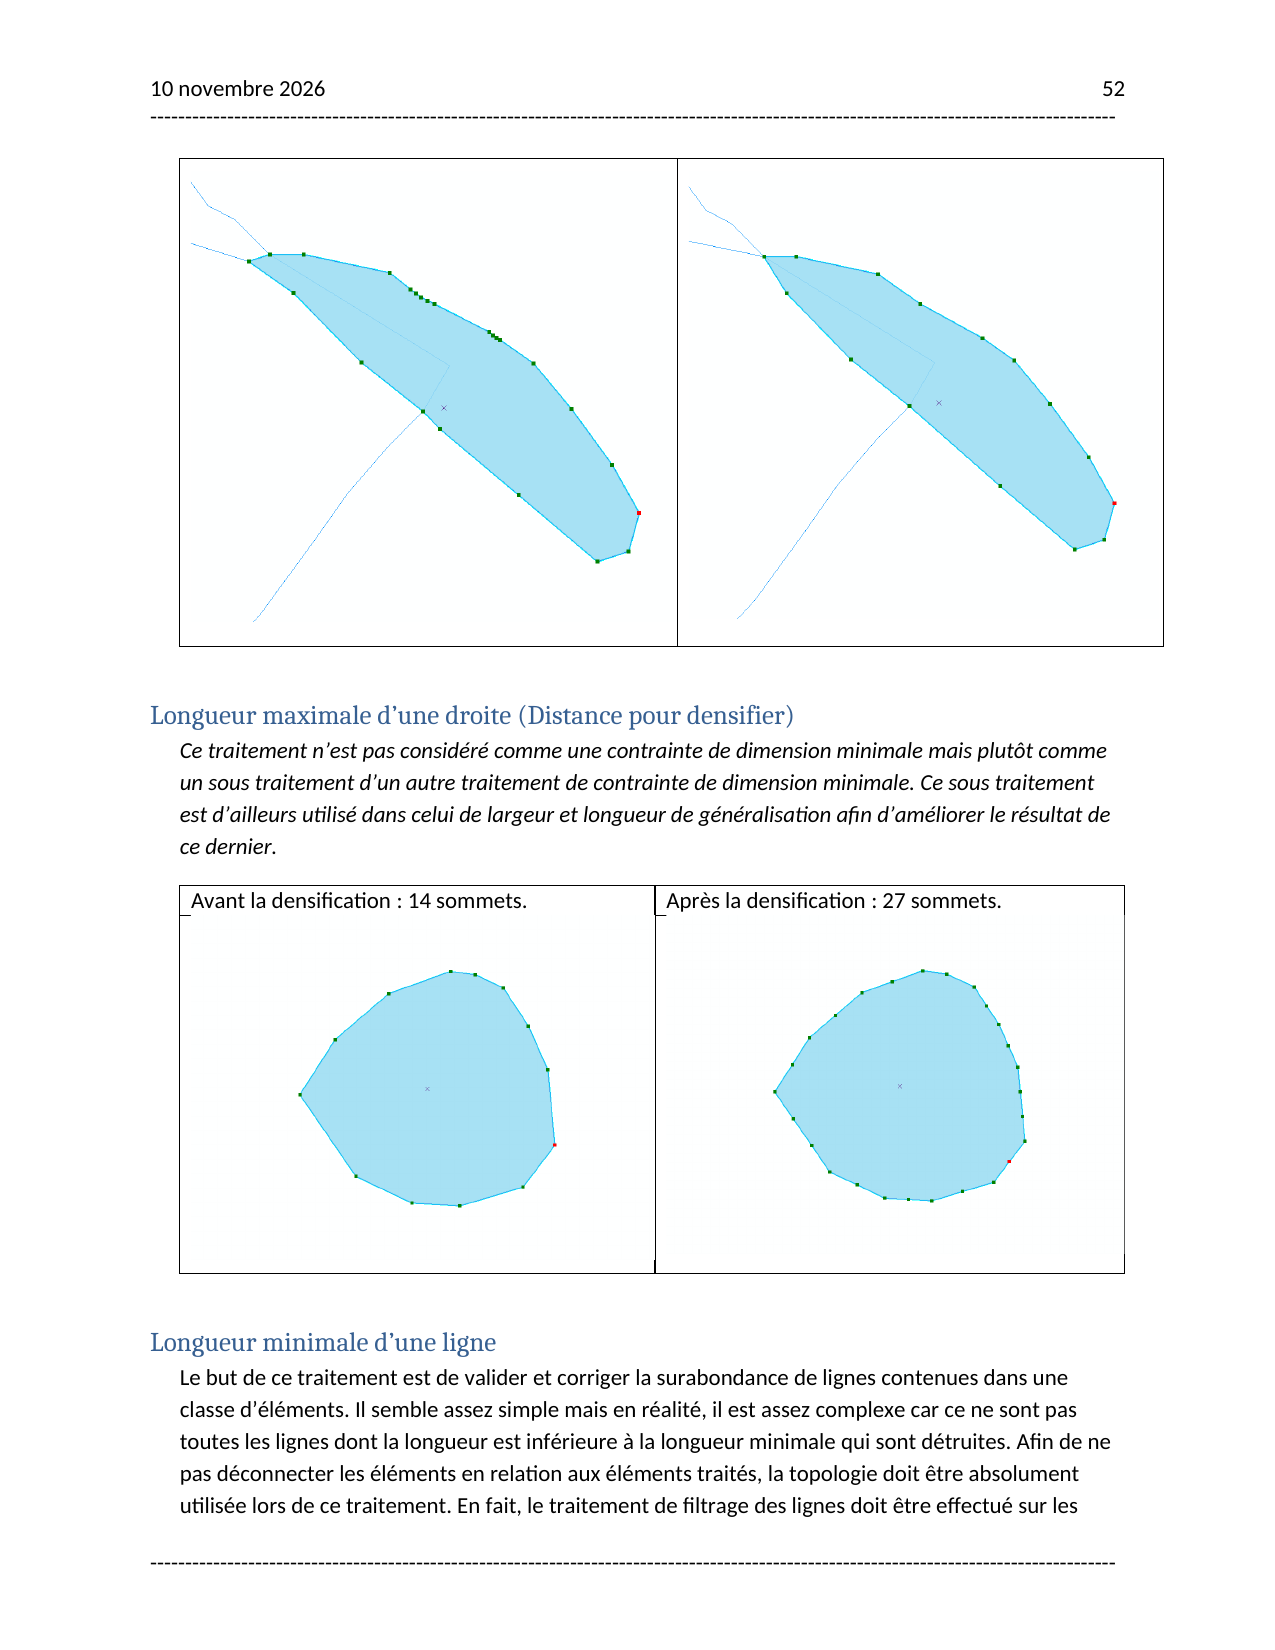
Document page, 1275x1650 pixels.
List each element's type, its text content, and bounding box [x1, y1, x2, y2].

table_cell [180, 159, 677, 646]
picture [190, 915, 655, 1260]
table_cell [678, 159, 1163, 646]
picture [688, 171, 1159, 619]
table_cell [656, 916, 1124, 1273]
subtitle Longueur minimale d’une ligne [150, 1327, 1125, 1358]
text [179, 1363, 1125, 1520]
table_header Après la densification : 27 sommets. [656, 886, 1124, 914]
text Ce traitement n’est pas considéré comme une contrainte de dimension minimale mais plutôt comme un sous traitement d’un autre traitement de contrainte de dimension minimale. Ce sous traitement est d’ailleurs utilisé dans celui de largeur et longueur de généralisation afin d’améliorer le résultat de ce dernier. [179, 736, 1125, 860]
table_cell [180, 916, 654, 1273]
picture [190, 171, 676, 622]
table_header Avant la densification : 14 sommets. [180, 886, 654, 914]
subtitle Longueur maximale d’une droite (Distance pour densifier) [150, 700, 1125, 731]
picture [666, 915, 1125, 1254]
